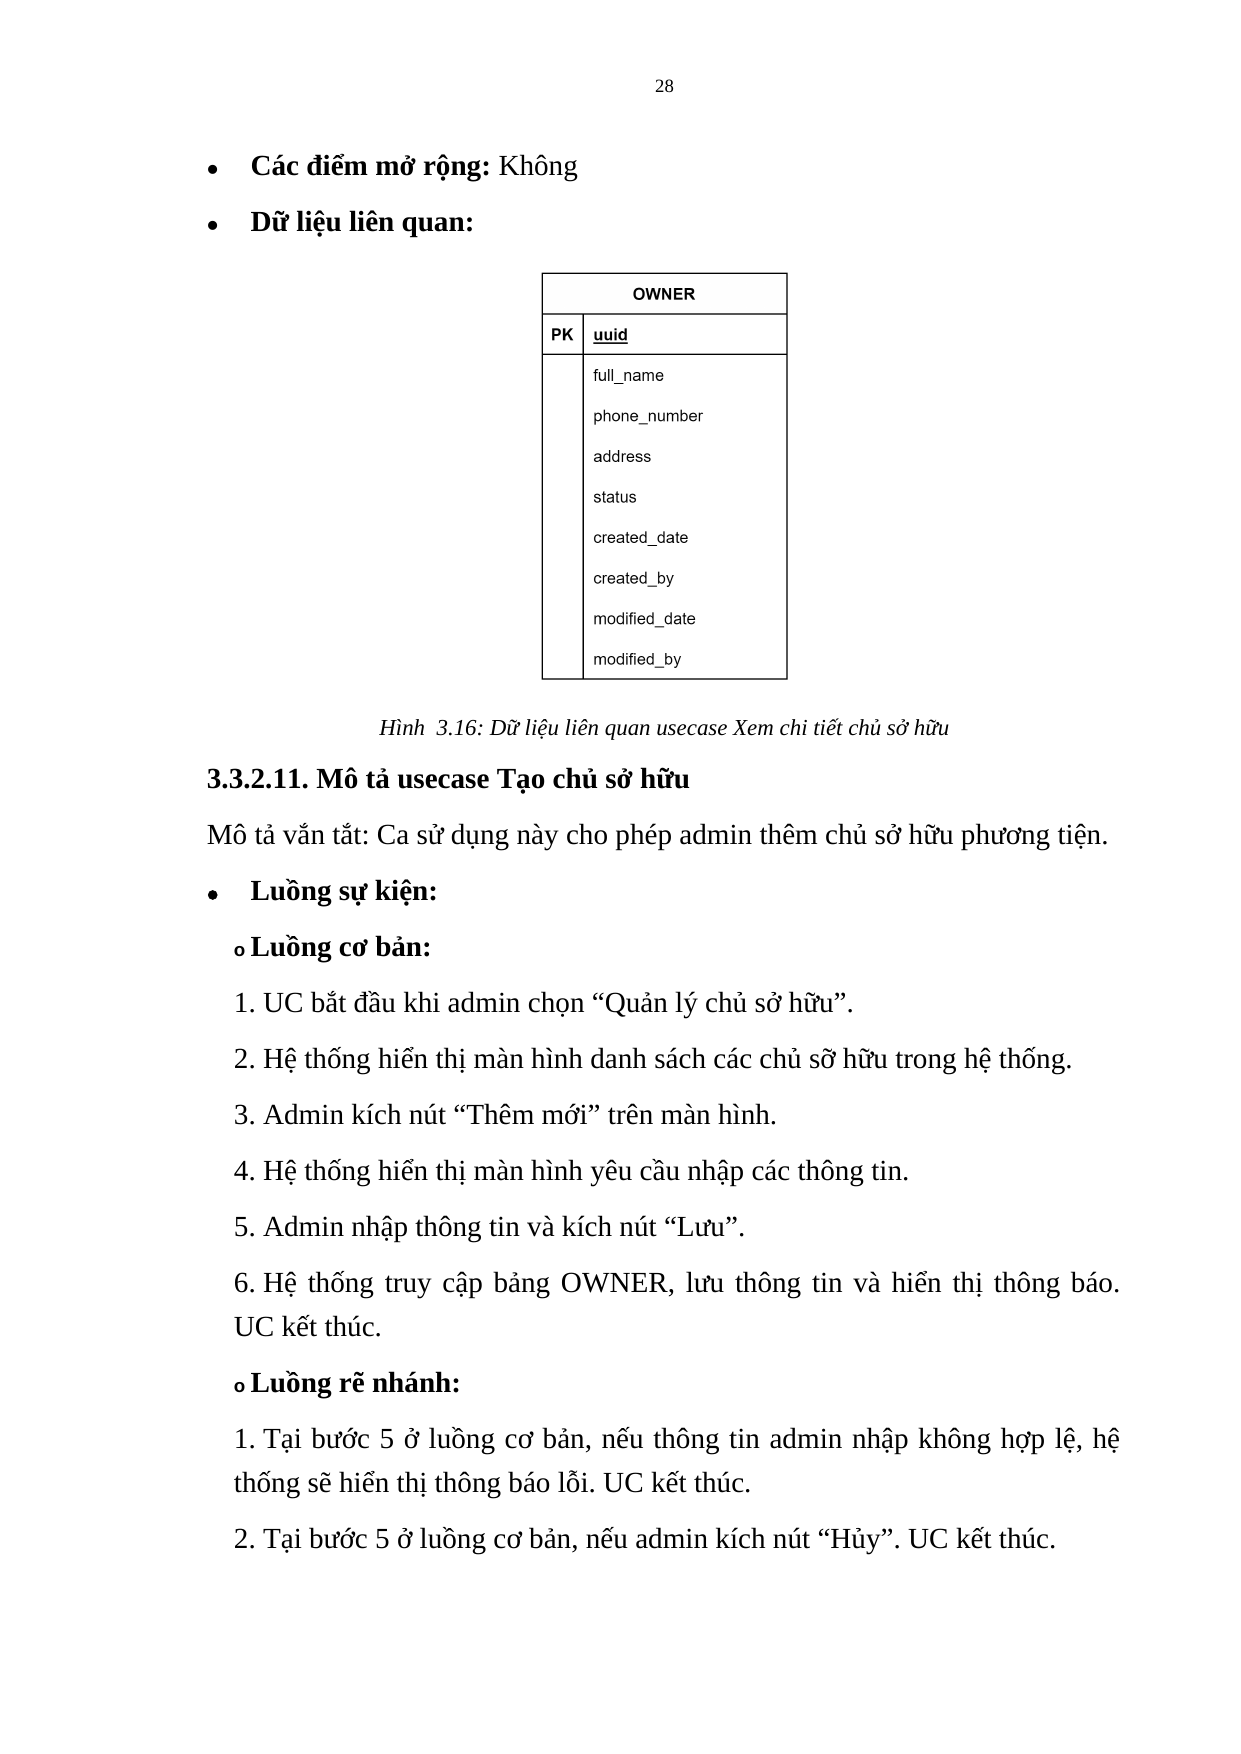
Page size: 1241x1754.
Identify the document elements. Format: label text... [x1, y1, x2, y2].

list Hệ thống hiển thị màn hình yêu cầu nhập các thông tin. [234, 1153, 1122, 1187]
list Luồng cơ bản: [234, 929, 1122, 963]
list Admin nhập thông tin và kích nút “Lưu”. [234, 1209, 1122, 1243]
list Hệ thống truy cập bảng OWNER, lưu thông tin và hiển thị thông báo. UC kết thúc. [234, 1266, 1122, 1343]
list Tại bước 5 ở luồng cơ bản, nếu admin kích nút “Hủy”. UC kết thúc. [234, 1521, 1122, 1554]
list Luồng sự kiện: [207, 873, 1122, 907]
list Luồng rẽ nhánh: [234, 1365, 1122, 1399]
picture [528, 259, 800, 693]
subtitle 3.3.2.11. Mô tả usecase Tạo chủ sở hữu [207, 761, 1122, 795]
text Hình 3.13: Dữ liệu liên quan usecase Xem chi tiết chủ sở hữu [207, 714, 1122, 741]
text Mô tả vắn tắt: Ca sử dụng này cho phép admin thêm chủ sở hữu phương tiện. [207, 817, 1122, 851]
list Hệ thống hiển thị màn hình danh sách các chủ sỡ hữu trong hệ thống. [234, 1041, 1122, 1075]
list Dữ liệu liên quan: [207, 204, 1122, 237]
list Tại bước 5 ở luồng cơ bản, nếu thông tin admin nhập không hợp lệ, hệ thống sẽ hiển thị thông báo lỗi. UC kết thúc. [234, 1421, 1122, 1498]
list Admin kích nút “Thêm mới” trên màn hình. [234, 1097, 1122, 1131]
list UC bắt đầu khi admin chọn “Quản lý chủ sở hữu”. [234, 985, 1122, 1019]
list Các điểm mở rộng: Không [207, 148, 1122, 181]
